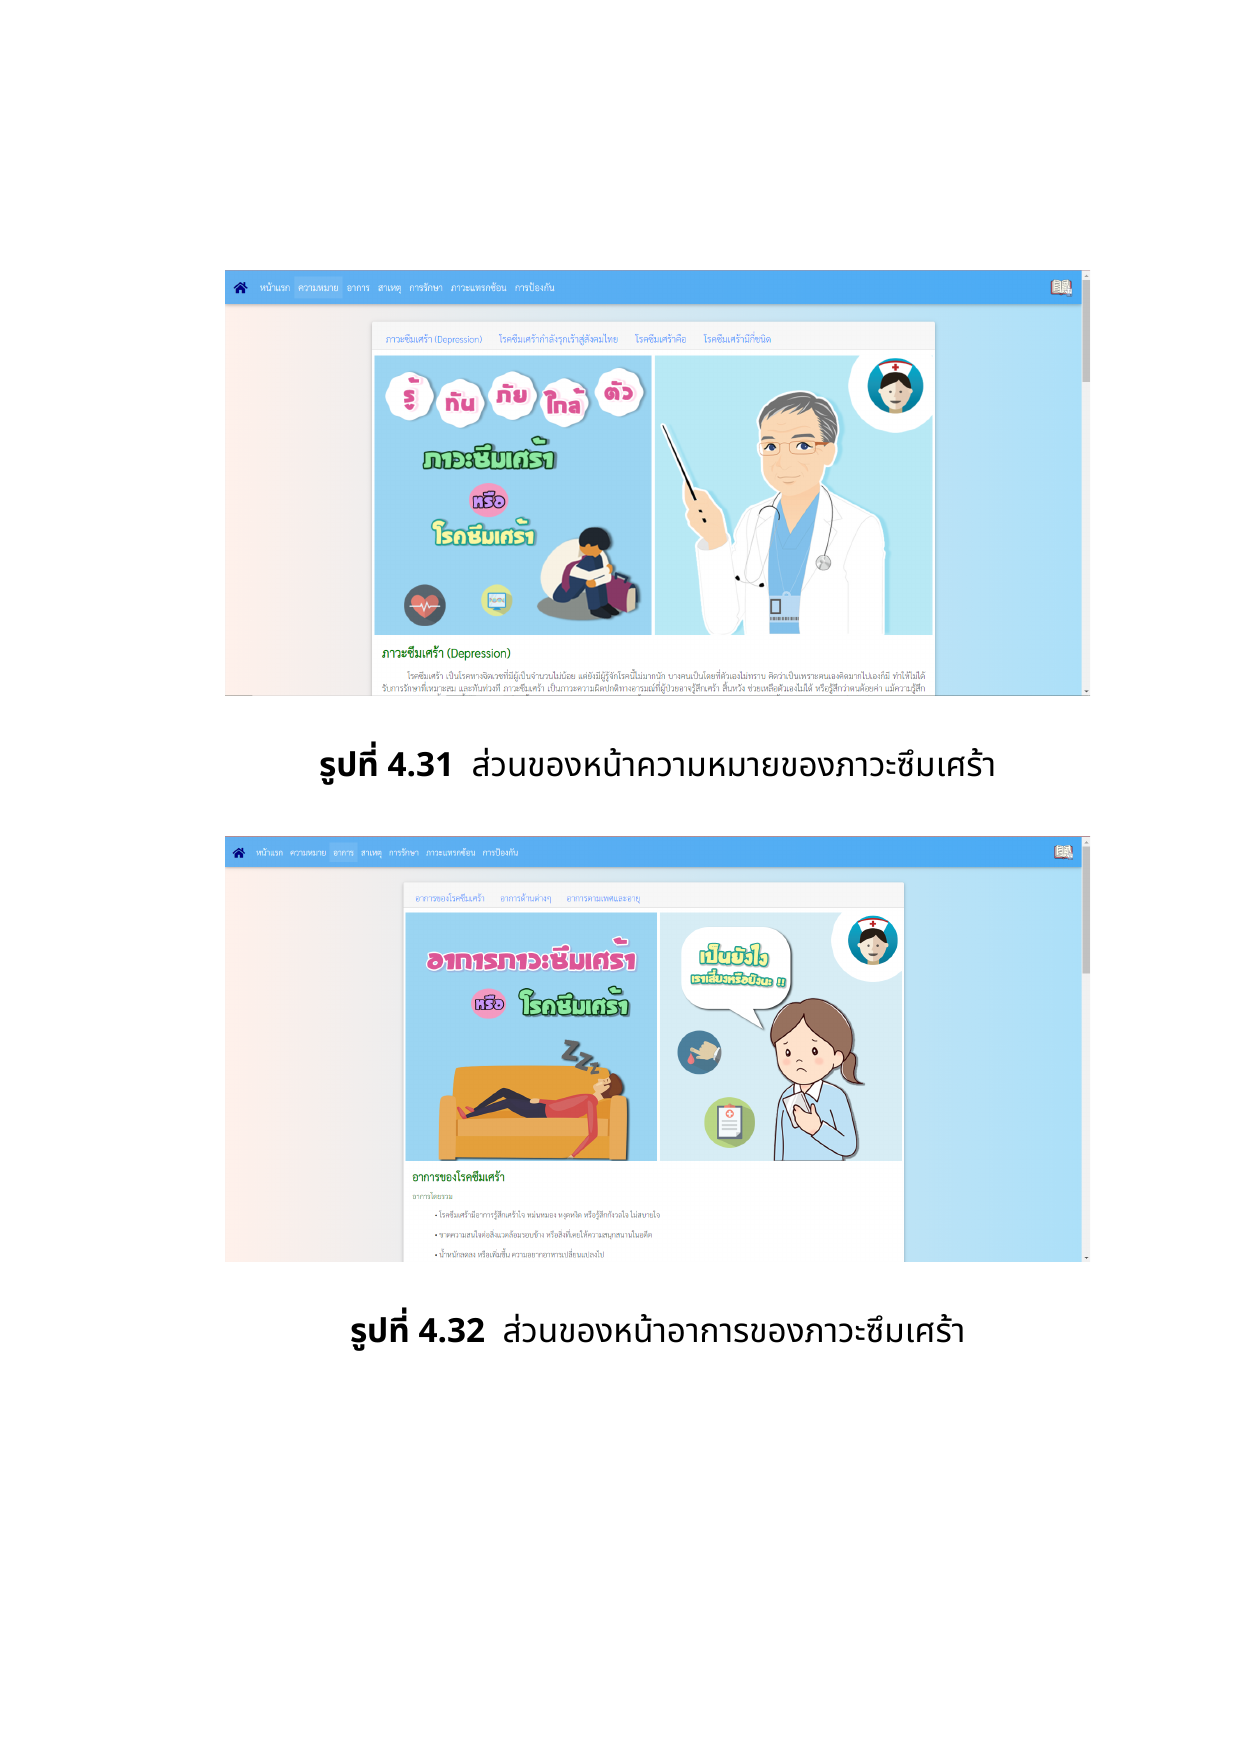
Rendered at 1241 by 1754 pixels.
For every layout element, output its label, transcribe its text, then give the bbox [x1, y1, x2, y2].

picture [225, 270, 1091, 696]
text รูปที่ 4.31 ส่วนของหน้าความหมายของภาวะซึมเศร้า [225, 741, 1090, 791]
picture [225, 836, 1091, 1262]
text รูปที่ 4.32 ส่วนของหน้าอาการของภาวะซึมเศร้า [225, 1307, 1090, 1358]
